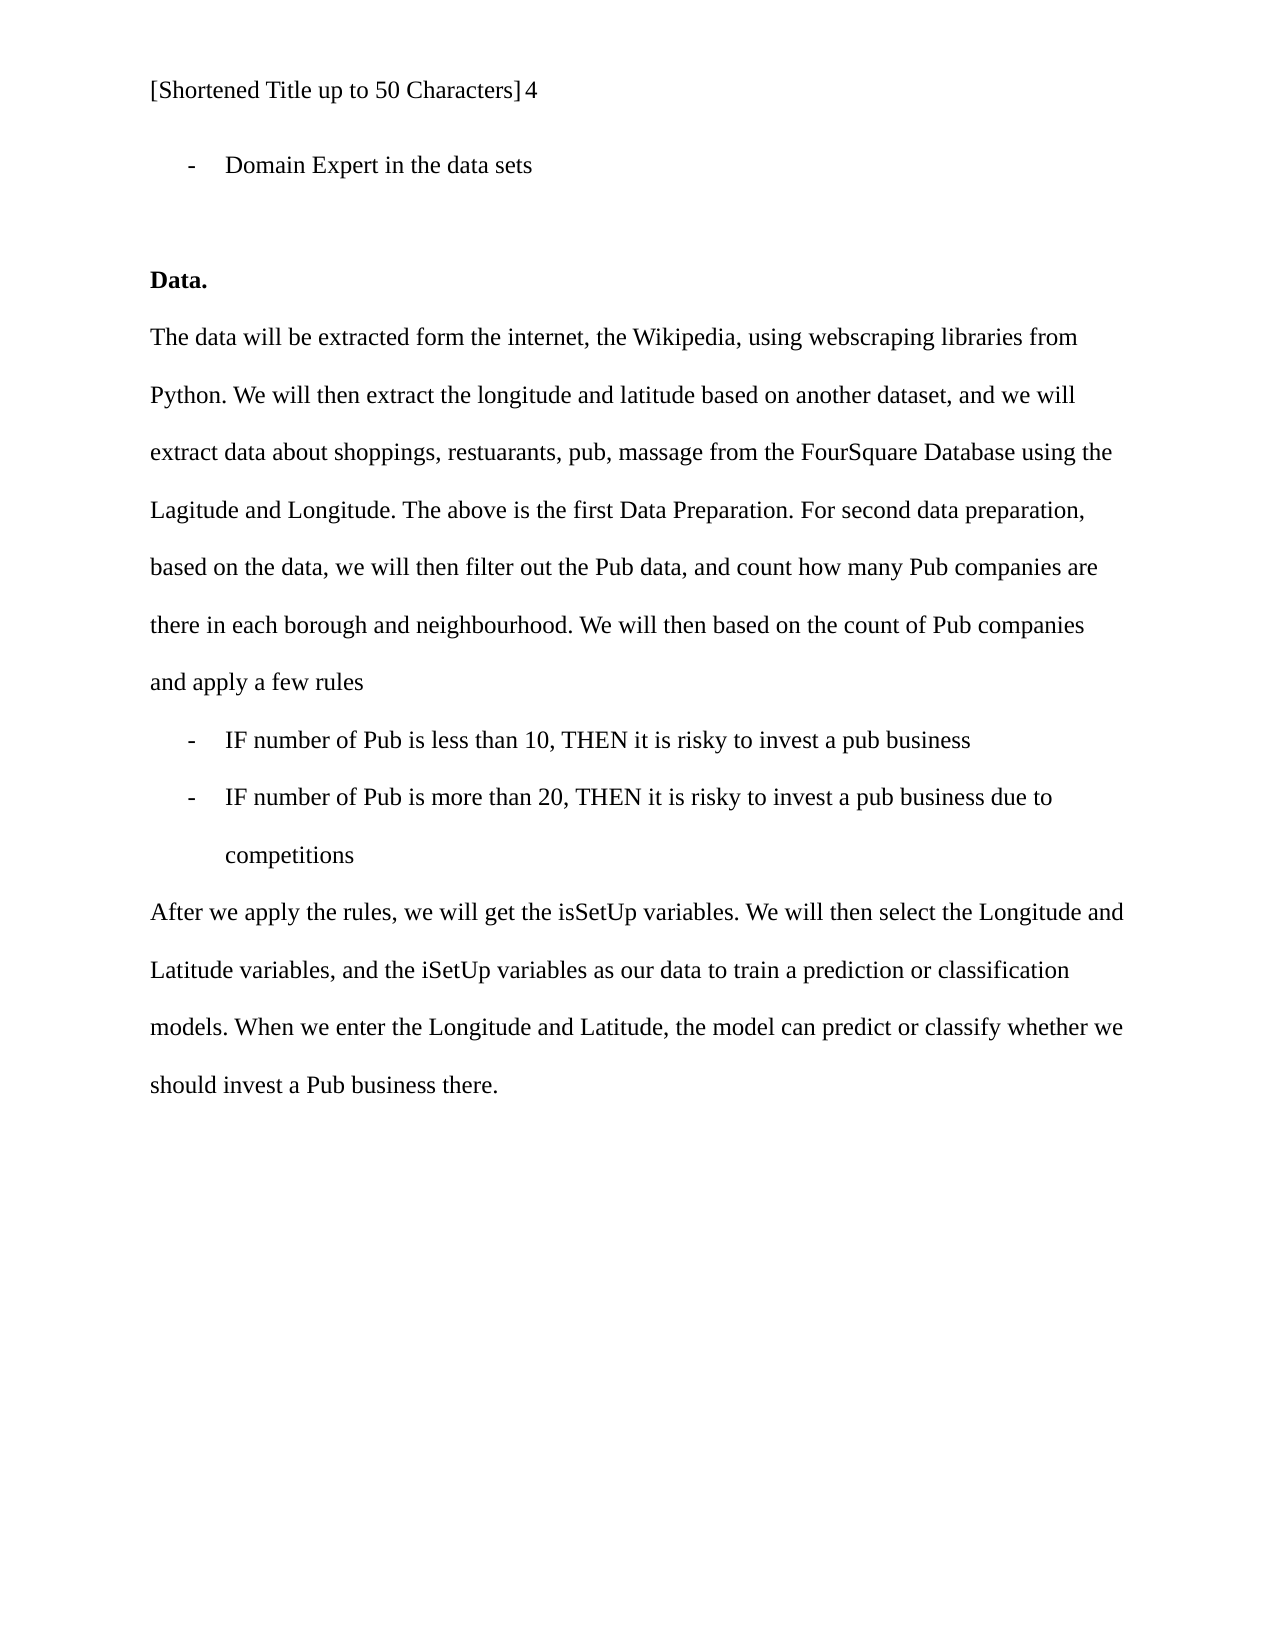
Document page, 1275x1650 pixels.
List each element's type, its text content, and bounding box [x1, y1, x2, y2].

list Domain Expert in the data sets [187, 150, 1125, 179]
text After we apply the rules, we will get the isSetUp variables. We will then select the Longitude and Latitude variables, and the iSetUp variables as our data to train a prediction or classification models. When we enter the Longitude and Latitude, the model can predict or classify whether we should invest a Pub business there. [150, 897, 1125, 1099]
subtitle Data. [150, 265, 1125, 294]
text The data will be extracted form the internet, the Wikipedia, using webscraping libraries from Python. We will then extract the longitude and latitude based on another dataset, and we will extract data about shoppings, restuarants, pub, massage from the FourSquare Database using the Lagitude and Longitude. The above is the first Data Preparation. For second data preparation, based on the data, we will then filter out the Pub data, and count how many Pub companies are there in each borough and neighbourhood. We will then based on the count of Pub companies and apply a few rules [150, 322, 1125, 696]
list IF number of Pub is more than 20, THEN it is risky to invest a pub business due to competitions [187, 782, 1125, 869]
list IF number of Pub is less than 10, THEN it is risky to invest a pub business [187, 725, 1125, 754]
